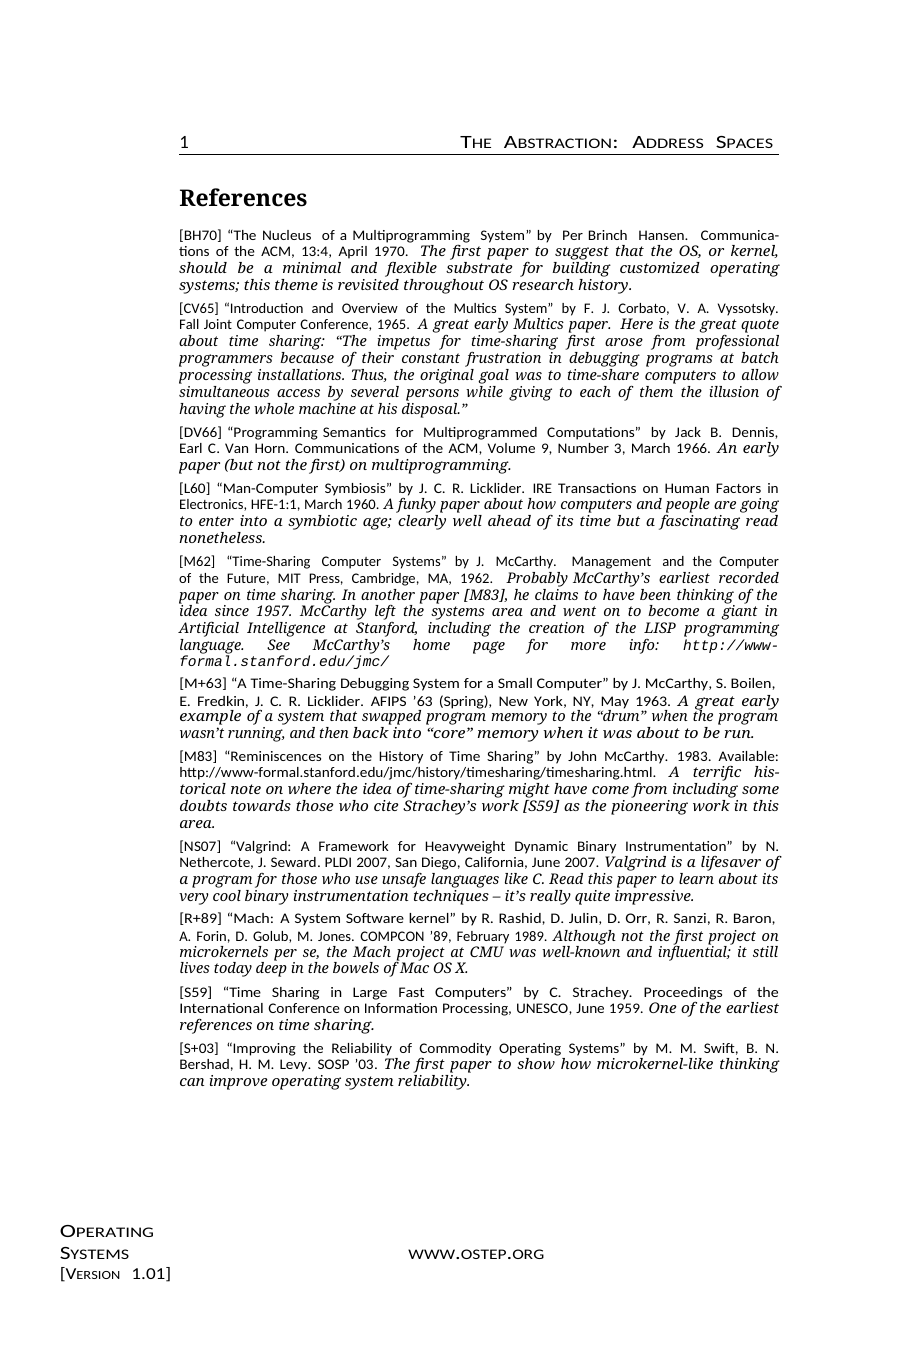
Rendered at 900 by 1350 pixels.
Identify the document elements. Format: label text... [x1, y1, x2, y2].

text [CV65] “Introduction and Overview of the Multics System” by F. J. Corbato, V. A. Vyssotsky. Fall Joint Computer Conference, 1965. A great early Multics paper. Here is the great quote about time sharing: “The impetus for time-sharing first arose from professional programmers because of their constant frustration in debugging programs at batch processing installations. Thus, the original goal was to time-share computers to allow simultaneous access by several persons while giving to each of them the illusion of having the whole machine at his disposal.” [179, 302, 779, 418]
text [DV66] “Programming Semantics for Multiprogrammed Computations” by Jack B. Dennis, Earl C. Van Horn. Communications of the ACM, Volume 9, Number 3, March 1966. An early paper (but not the first) on multiprogramming. [179, 425, 779, 474]
text [BH70] “The Nucleus of a Multiprogramming System” by Per Brinch Hansen. Communica- tions of the ACM, 13:4, April 1970. The first paper to suggest that the OS, or kernel, should be a minimal and flexible substrate for building customized operating systems; this theme is revisited throughout OS research history. [179, 228, 779, 294]
text [S59] “Time Sharing in Large Fast Computers” by C. Strachey. Proceedings of the International Conference on Information Processing, UNESCO, June 1959. One of the earliest references on time sharing. [179, 985, 779, 1034]
text [S+03] “Improving the Reliability of Commodity Operating Systems” by M. M. Swift, B. N. Bershad, H. M. Levy. SOSP ’03. The first paper to show how microkernel-like thinking can improve operating system reliability. [179, 1042, 779, 1091]
text [M62] “Time-Sharing Computer Systems” by J. McCarthy. Management and the Computer of the Future, MIT Press, Cambridge, MA, 1962. Probably McCarthy’s earliest recorded paper on time sharing. In another paper [M83], he claims to have been thinking of the idea since 1957. McCarthy left the systems area and went on to become a giant in Artificial Intelligence at Stanford, including the creation of the LISP programming language. See McCarthy’s home page for more info: http://www-formal.stanford.edu/jmc/ [179, 553, 779, 670]
text [M+63] “A Time-Sharing Debugging System for a Small Computer” by J. McCarthy, S. Boilen, [179, 675, 808, 692]
text A. Forin, D. Golub, M. Jones. COMPCON ’89, February 1989. Although not the first project on microkernels per se, the Mach project at CMU was well-known and influential; it still lives today deep in the bowels of Mac OS X. [179, 928, 779, 978]
text [L60] “Man-Computer Symbiosis” by J. C. R. Licklider. IRE Transactions on Human Factors in Electronics, HFE-1:1, March 1960. A funky paper about how computers and people are going to enter into a symbiotic age; clearly well ahead of its time but a fascinating read nonetheless. [179, 482, 779, 548]
text [NS07] “Valgrind: A Framework for Heavyweight Dynamic Binary Instrumentation” by N. Nethercote, J. Seward. PLDI 2007, San Diego, California, June 2007. Valgrind is a lifesaver of a program for those who use unsafe languages like C. Read this paper to learn about its very cool binary instrumentation techniques – it’s really quite impressive. [179, 840, 779, 906]
text [R+89] “Mach: A System Software kernel” by R. Rashid, D. Julin, D. Orr, R. Sanzi, R. Baron, [179, 911, 808, 927]
subtitle References [179, 182, 808, 213]
text [M83] “Reminiscences on the History of Time Sharing” by John McCarthy. 1983. Available: http://www-formal.stanford.edu/jmc/history/timesharing/timesharing.html. A terrific his- torical note on where the idea of time-sharing might have come from including some doubts towards those who cite Strachey’s work [S59] as the pioneering work in this area. [179, 750, 779, 833]
text E. Fredkin, J. C. R. Licklider. AFIPS ’63 (Spring), New York, NY, May 1963. A great early example of a system that swapped program memory to the “drum” when the program wasn’t running, and then back into “core” memory when it was about to be run. [179, 693, 779, 742]
